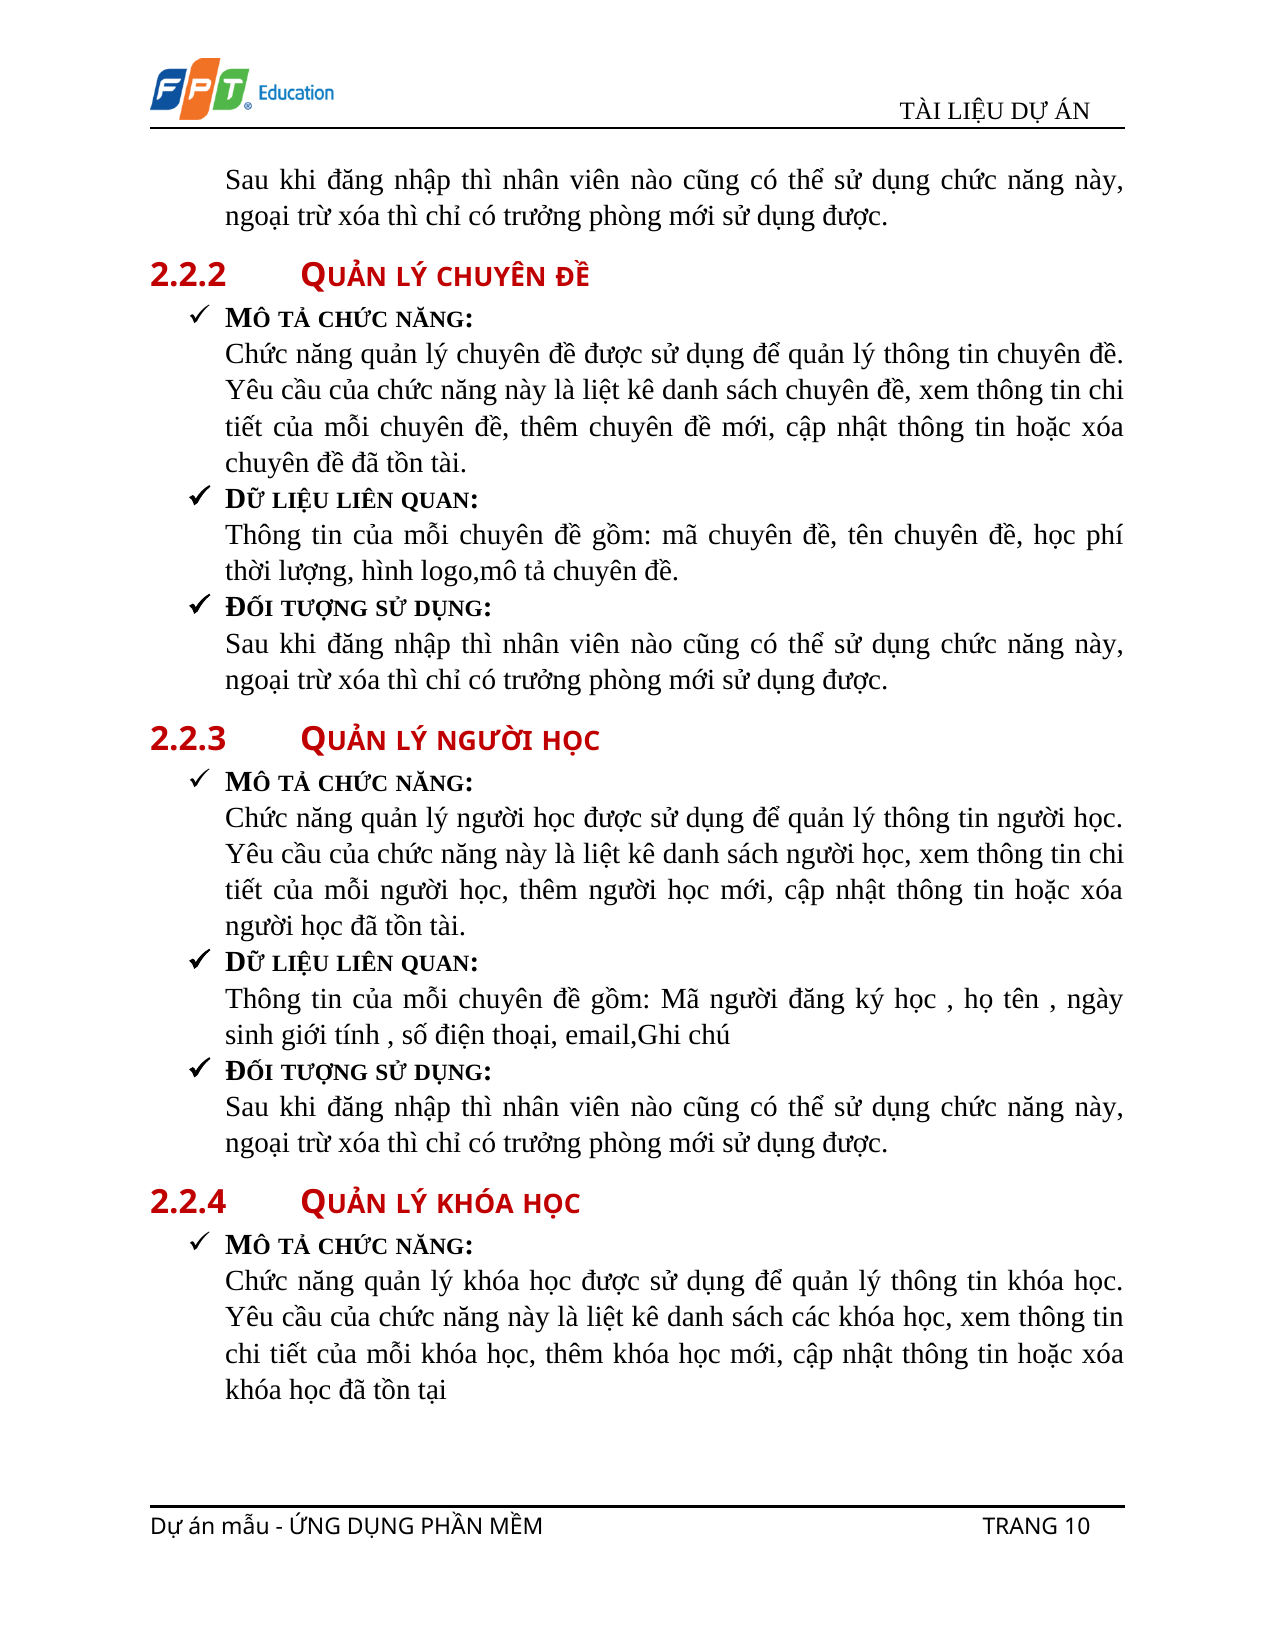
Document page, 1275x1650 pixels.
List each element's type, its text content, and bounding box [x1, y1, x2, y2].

picture [150, 58, 336, 120]
subtitle Quản lý khóa học [150, 1178, 1125, 1224]
list Mô tả chức năng: [187, 1227, 1125, 1261]
list Mô tả chức năng: [187, 300, 1125, 334]
list Mô tả chức năng: [187, 764, 1125, 797]
list Sau khi đăng nhập thì nhân viên nào cũng có thể sử dụng chức năng này, ngoại trừ xóa thì chỉ có trưởng phòng mới sử dụng được. [225, 162, 1125, 232]
list Chức năng quản lý chuyên đề được sử dụng để quản lý thông tin chuyên đề. Yêu cầu của chức năng này là liệt kê danh sách chuyên đề, xem thông tin chi tiết của mỗi chuyên đề, thêm chuyên đề mới, cập nhật thông tin hoặc xóa chuyên đề đã tồn tài. [225, 336, 1125, 478]
list Chức năng quản lý người học được sử dụng để quản lý thông tin người học. Yêu cầu của chức năng này là liệt kê danh sách người học, xem thông tin chi tiết của mỗi người học, thêm người học mới, cập nhật thông tin hoặc xóa người học đã tồn tài. [225, 800, 1125, 942]
list Dữ liệu liên quan: [187, 944, 1125, 978]
list Sau khi đăng nhập thì nhân viên nào cũng có thể sử dụng chức năng này, ngoại trừ xóa thì chỉ có trưởng phòng mới sử dụng được. [225, 1089, 1125, 1159]
list Đối tượng sử dụng: [187, 589, 1125, 623]
list Dữ liệu liên quan: [187, 481, 1125, 514]
list Thông tin của mỗi chuyên đề gồm: mã chuyên đề, tên chuyên đề, học phí thời lượng, hình logo,mô tả chuyên đề. [225, 517, 1125, 587]
list Thông tin của mỗi chuyên đề gồm: Mã người đăng ký học , họ tên , ngày sinh giới tính , số điện thoại, email,Ghi chú [225, 981, 1125, 1050]
list Đối tượng sử dụng: [187, 1053, 1125, 1087]
list Sau khi đăng nhập thì nhân viên nào cũng có thể sử dụng chức năng này, ngoại trừ xóa thì chỉ có trưởng phòng mới sử dụng được. [225, 626, 1125, 695]
subtitle Quản lý chuyên đề [150, 251, 1125, 297]
list Chức năng quản lý khóa học được sử dụng để quản lý thông tin khóa học. Yêu cầu của chức năng này là liệt kê danh sách các khóa học, xem thông tin chi tiết của mỗi khóa học, thêm khóa học mới, cập nhật thông tin hoặc xóa khóa học đã tồn tại [225, 1263, 1125, 1405]
subtitle Quản lý người học [150, 715, 1125, 760]
